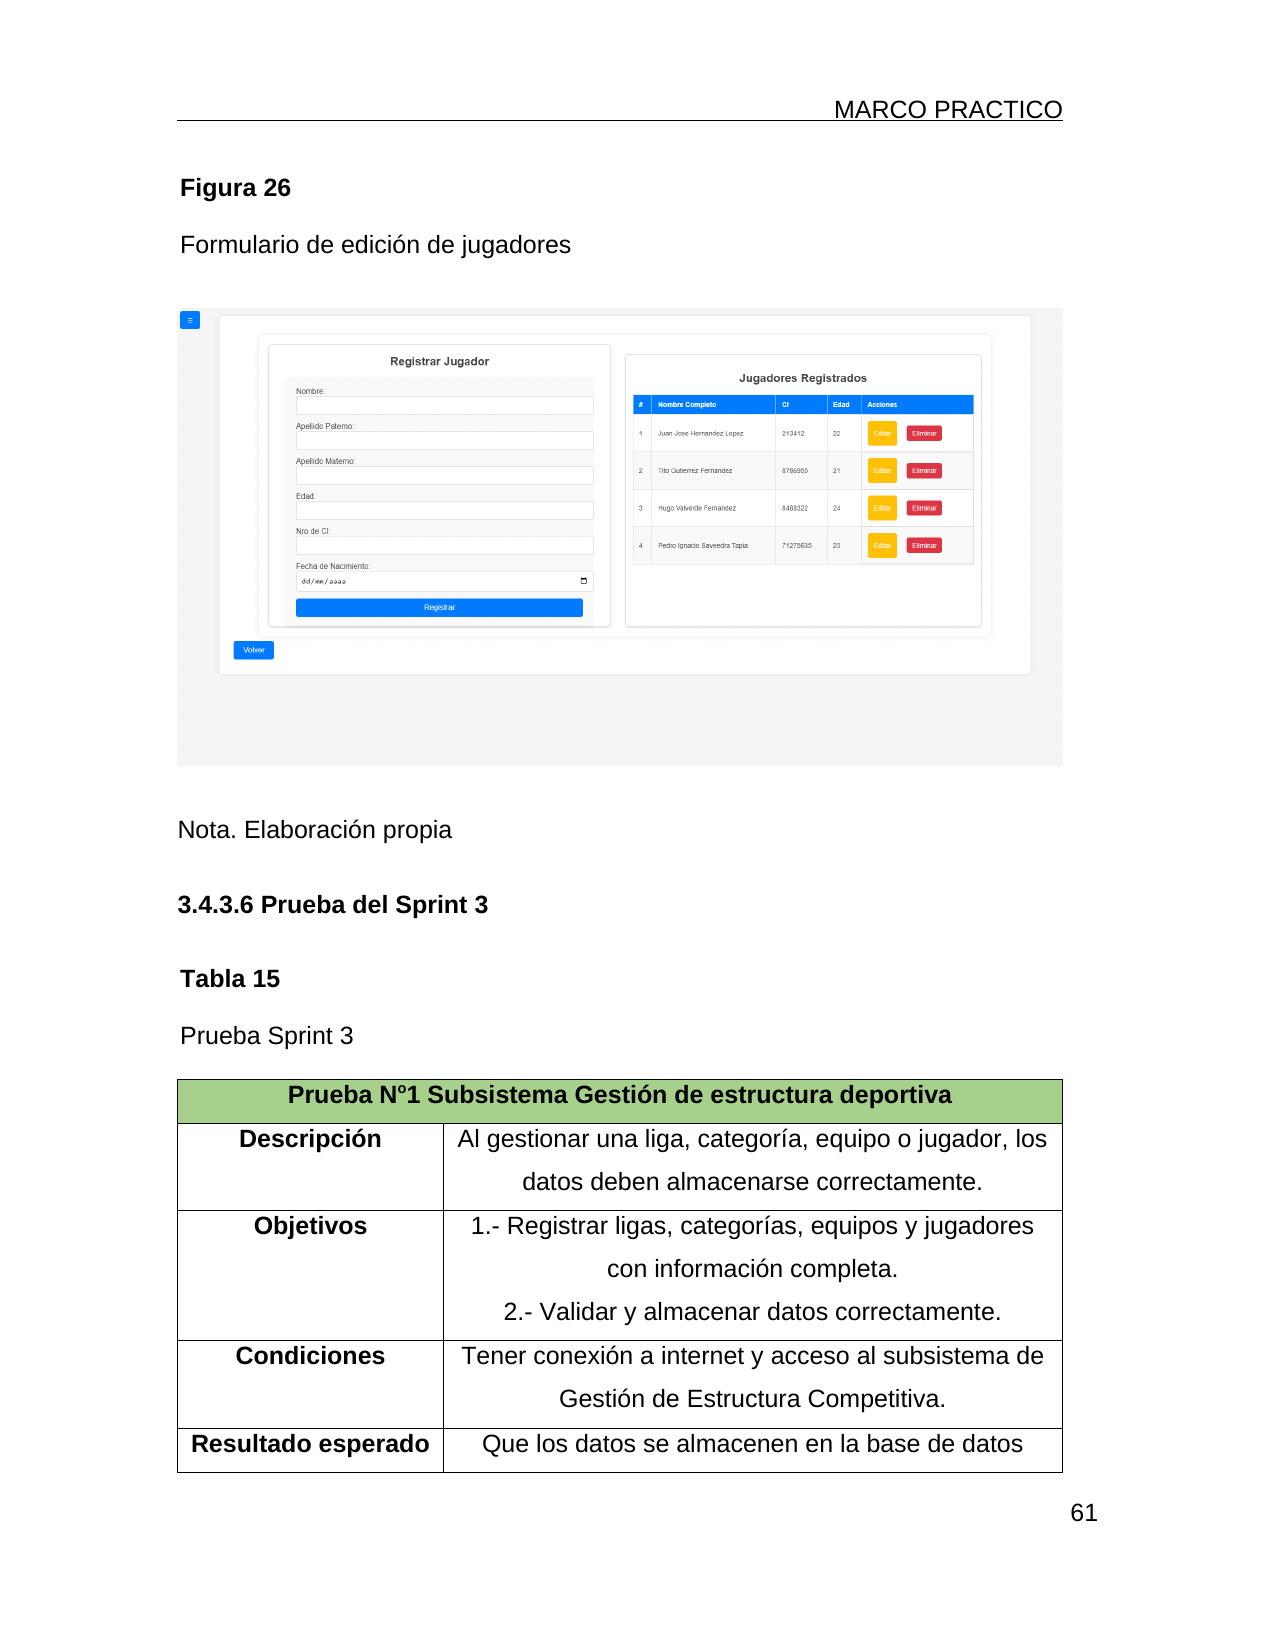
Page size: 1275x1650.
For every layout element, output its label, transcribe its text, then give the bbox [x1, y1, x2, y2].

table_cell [444, 1429, 1062, 1472]
table_cell Resultado esperado [178, 1429, 443, 1472]
subtitle Prueba del Sprint 3 [177, 889, 1098, 918]
text Nota. Elaboración propia [177, 815, 1098, 844]
table_cell Condiciones [178, 1341, 443, 1427]
table_header Prueba No1 Subsistema Gestión de estructura deportiva [178, 1080, 1062, 1123]
table_cell Objetivos [178, 1211, 443, 1340]
table_cell Tener conexión a internet y acceso al subsistema de Gestión de Estructura Competitiva. [444, 1341, 1062, 1427]
picture [177, 308, 1063, 766]
table_cell Al gestionar una liga, categoría, equipo o jugador, los datos deben almacenarse correctamente. [444, 1124, 1062, 1210]
table_cell 1.- Registrar ligas, categorías, equipos y jugadores con información completa. 2.- Validar y almacenar datos correctamente. [444, 1211, 1062, 1340]
table_cell Descripción [178, 1124, 443, 1210]
